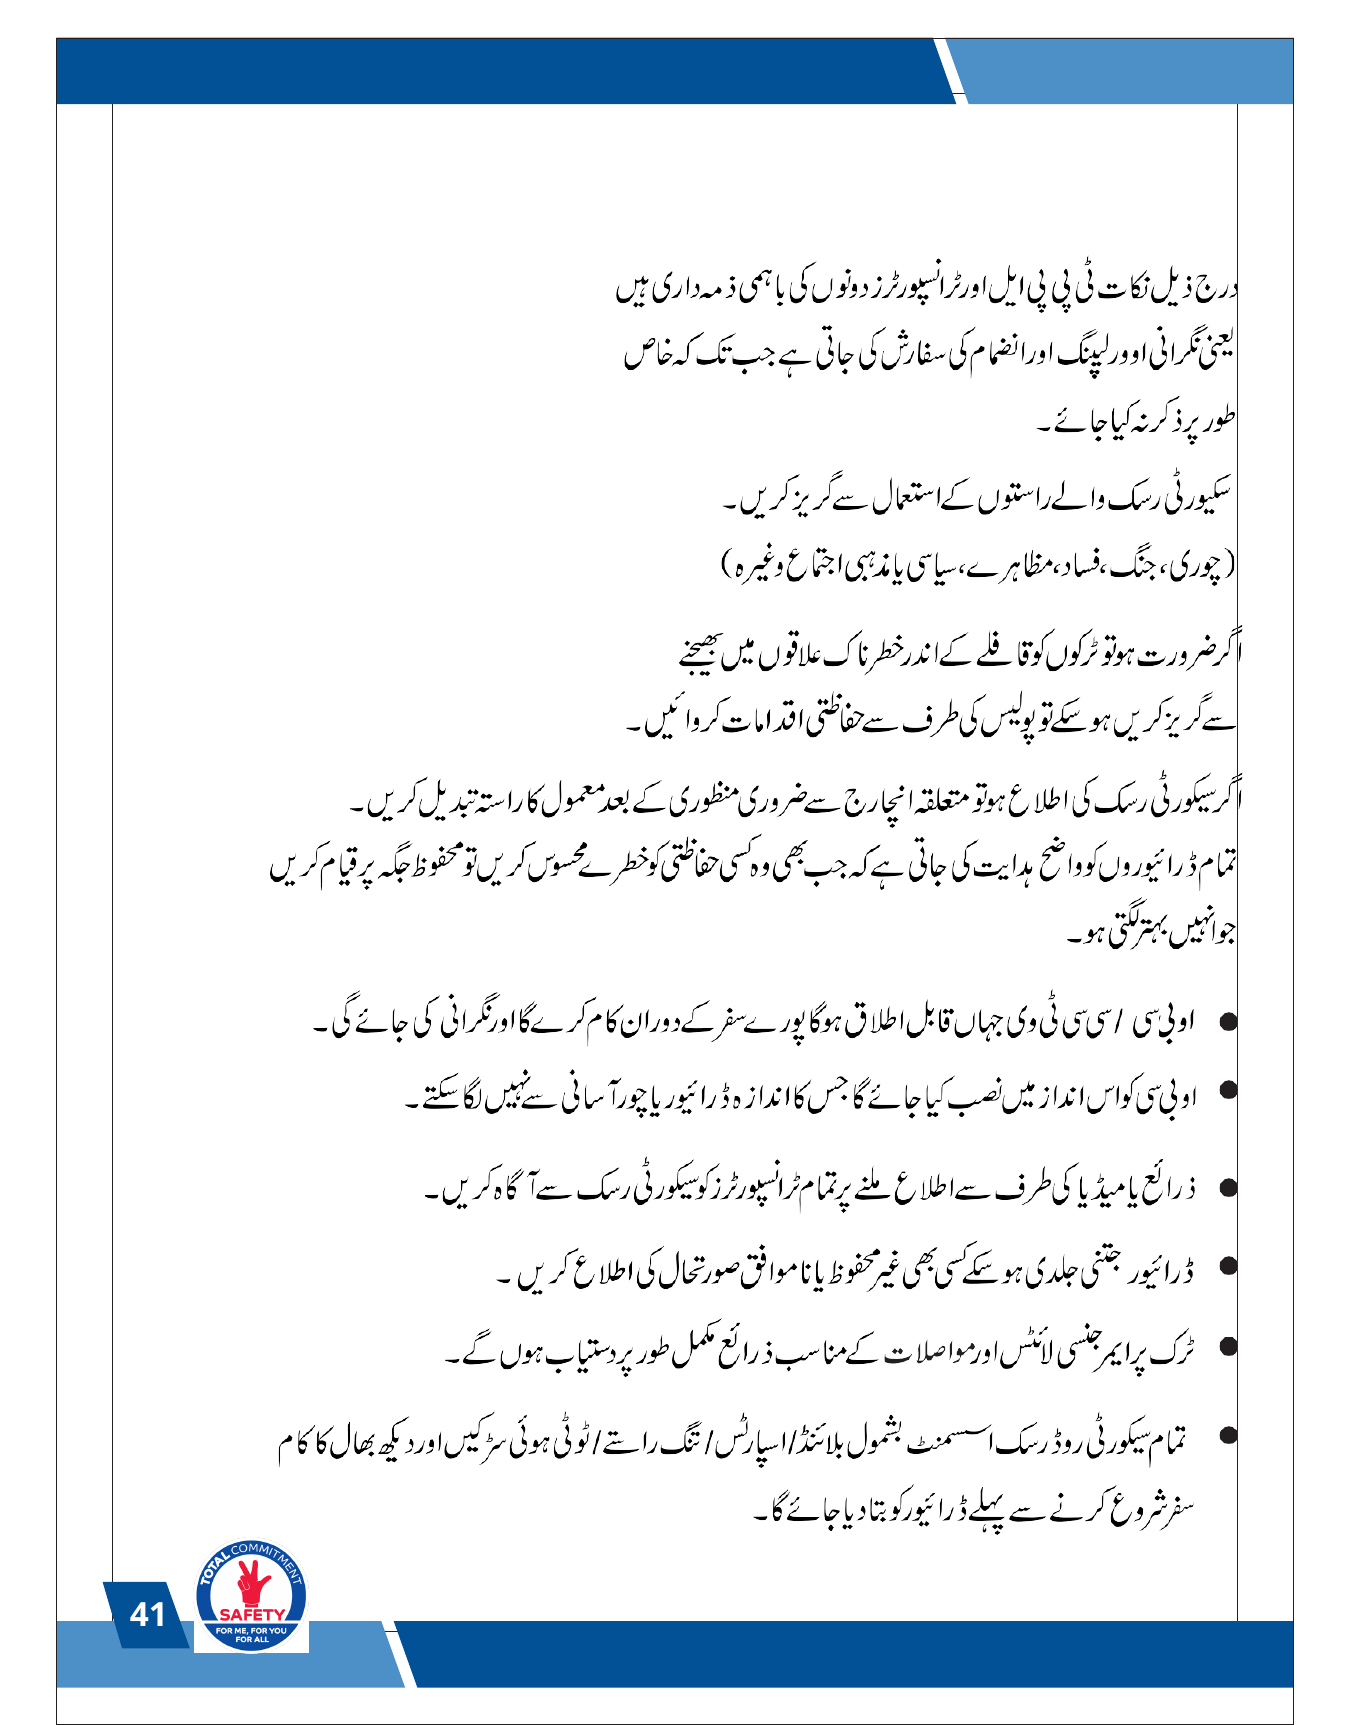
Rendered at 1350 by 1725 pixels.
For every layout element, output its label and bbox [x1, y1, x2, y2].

picture [1165, 1260, 1180, 1284]
picture [626, 690, 1237, 745]
picture [1219, 1337, 1238, 1356]
picture [425, 1156, 1195, 1214]
picture [496, 1240, 1121, 1295]
picture [313, 989, 1123, 1047]
picture [349, 769, 1243, 828]
picture [1133, 1008, 1159, 1038]
picture [721, 542, 1235, 586]
picture [679, 625, 1243, 676]
picture [193, 1537, 309, 1654]
picture [1219, 1080, 1238, 1099]
picture [270, 833, 1236, 891]
picture [278, 1411, 1186, 1468]
picture [1219, 1178, 1238, 1197]
picture [445, 1328, 669, 1377]
picture [1219, 1256, 1238, 1275]
picture [1036, 396, 1235, 445]
picture [1127, 1255, 1162, 1289]
picture [404, 1069, 1196, 1121]
picture [1219, 1426, 1238, 1444]
picture [624, 324, 1233, 379]
picture [753, 1484, 1005, 1535]
picture [1009, 1485, 1194, 1531]
picture [1219, 1012, 1238, 1031]
picture [1067, 897, 1236, 950]
picture [722, 467, 1232, 519]
picture [672, 1318, 1194, 1377]
picture [616, 255, 1238, 313]
